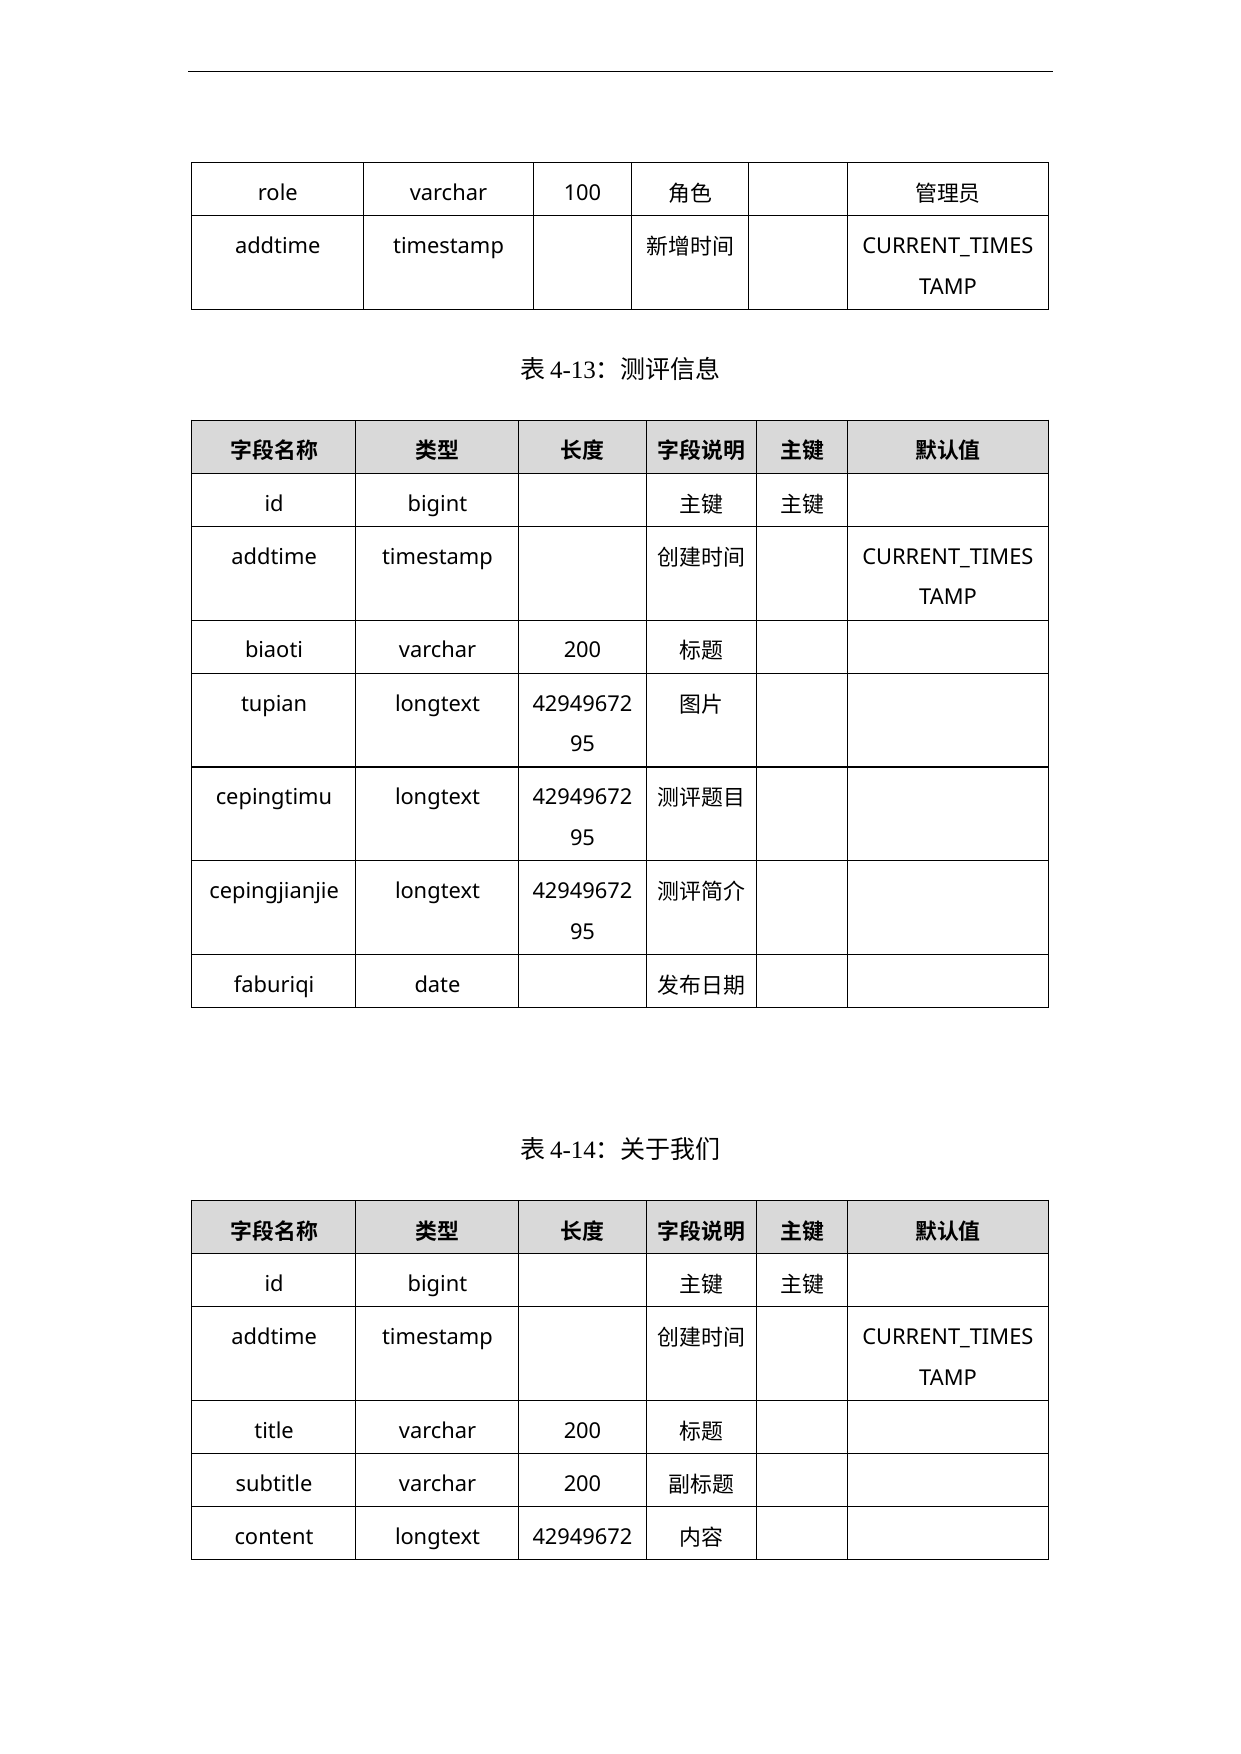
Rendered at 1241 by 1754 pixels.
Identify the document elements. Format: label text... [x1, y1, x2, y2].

table_header 默认值 [848, 421, 1048, 473]
table_cell tupian [192, 674, 355, 766]
table_cell [757, 1454, 847, 1506]
table_cell timestamp [356, 527, 518, 619]
table_cell role [192, 163, 363, 215]
table_cell 4294967295 [519, 674, 646, 766]
table_cell 200 [519, 621, 646, 673]
table_header 主键 [757, 421, 847, 473]
table_cell [848, 861, 1048, 954]
table_cell varchar [356, 1401, 518, 1453]
table_cell timestamp [356, 1307, 518, 1400]
table_cell faburiqi [192, 955, 355, 1007]
table_header 字段说明 [647, 1201, 756, 1253]
table_cell longtext [356, 861, 518, 954]
table_cell 图片 [647, 674, 756, 766]
table_cell [848, 1401, 1048, 1453]
table_cell [519, 527, 646, 619]
table_cell [848, 768, 1048, 860]
table_cell addtime [192, 527, 355, 619]
table_header 字段说明 [647, 421, 756, 473]
table_cell [519, 1307, 646, 1400]
table_cell bigint [356, 474, 518, 526]
table_cell 主键 [647, 474, 756, 526]
table_cell content [192, 1507, 355, 1559]
table_cell id [192, 1254, 355, 1306]
table_cell [519, 955, 646, 1007]
table_cell date [356, 955, 518, 1007]
table_cell cepingtimu [192, 768, 355, 860]
table_cell biaoti [192, 621, 355, 673]
table_cell CURRENT_TIMESTAMP [848, 216, 1048, 309]
table_cell 主键 [647, 1254, 756, 1306]
table_header 默认值 [848, 1201, 1048, 1253]
table_cell 200 [519, 1454, 646, 1506]
table_cell 4294967295 [519, 768, 646, 860]
table_cell varchar [356, 621, 518, 673]
table_cell 新增时间 [632, 216, 748, 309]
table_cell [848, 674, 1048, 766]
table_cell [848, 1254, 1048, 1306]
table_cell longtext [356, 1507, 518, 1559]
table_cell varchar [356, 1454, 518, 1506]
table_cell [757, 955, 847, 1007]
table_cell bigint [356, 1254, 518, 1306]
table_cell [534, 216, 631, 309]
table_cell [749, 163, 847, 215]
table_cell [848, 474, 1048, 526]
table_cell [749, 216, 847, 309]
table_cell timestamp [364, 216, 533, 309]
table_cell 4294967295 [519, 861, 646, 954]
table_cell 副标题 [647, 1454, 756, 1506]
table_cell 100 [534, 163, 631, 215]
table_header 类型 [356, 1201, 518, 1253]
table_cell [757, 1401, 847, 1453]
table_cell [848, 1507, 1048, 1559]
text 表4-14：关于我们 [187, 1115, 1053, 1180]
table_header 字段名称 [192, 421, 355, 473]
table_cell [757, 768, 847, 860]
table_cell [757, 527, 847, 619]
table_cell [848, 955, 1048, 1007]
table_cell 4294967295 [519, 1507, 646, 1559]
table_cell 角色 [632, 163, 748, 215]
table_cell subtitle [192, 1454, 355, 1506]
table_cell [757, 1507, 847, 1559]
table_cell cepingjianjie [192, 861, 355, 954]
table_cell [848, 1454, 1048, 1506]
table_cell [757, 621, 847, 673]
table_cell id [192, 474, 355, 526]
table_cell title [192, 1401, 355, 1453]
table_cell [519, 474, 646, 526]
table_cell addtime [192, 216, 363, 309]
table_cell 发布日期 [647, 955, 756, 1007]
table_cell 主键 [757, 1254, 847, 1306]
table_cell longtext [356, 768, 518, 860]
table_cell [757, 1307, 847, 1400]
table_cell [757, 674, 847, 766]
table_header 字段名称 [192, 1201, 355, 1253]
table_header 类型 [356, 421, 518, 473]
table_cell [757, 861, 847, 954]
table_cell [519, 1254, 646, 1306]
table_cell 测评简介 [647, 861, 756, 954]
table_cell 创建时间 [647, 527, 756, 619]
table_cell 内容 [647, 1507, 756, 1559]
table_cell longtext [356, 674, 518, 766]
table_cell CURRENT_TIMESTAMP [848, 527, 1048, 619]
table_cell 标题 [647, 1401, 756, 1453]
table_cell 创建时间 [647, 1307, 756, 1400]
table_cell varchar [364, 163, 533, 215]
table_cell CURRENT_TIMESTAMP [848, 1307, 1048, 1400]
table_cell [848, 621, 1048, 673]
table_cell 管理员 [848, 163, 1048, 215]
table_cell 主键 [757, 474, 847, 526]
table_cell addtime [192, 1307, 355, 1400]
table_header 长度 [519, 1201, 646, 1253]
table_header 长度 [519, 421, 646, 473]
table_cell 标题 [647, 621, 756, 673]
table_cell 200 [519, 1401, 646, 1453]
table_header 主键 [757, 1201, 847, 1253]
table_cell 测评题目 [647, 768, 756, 860]
text 表4-13：测评信息 [187, 335, 1053, 400]
